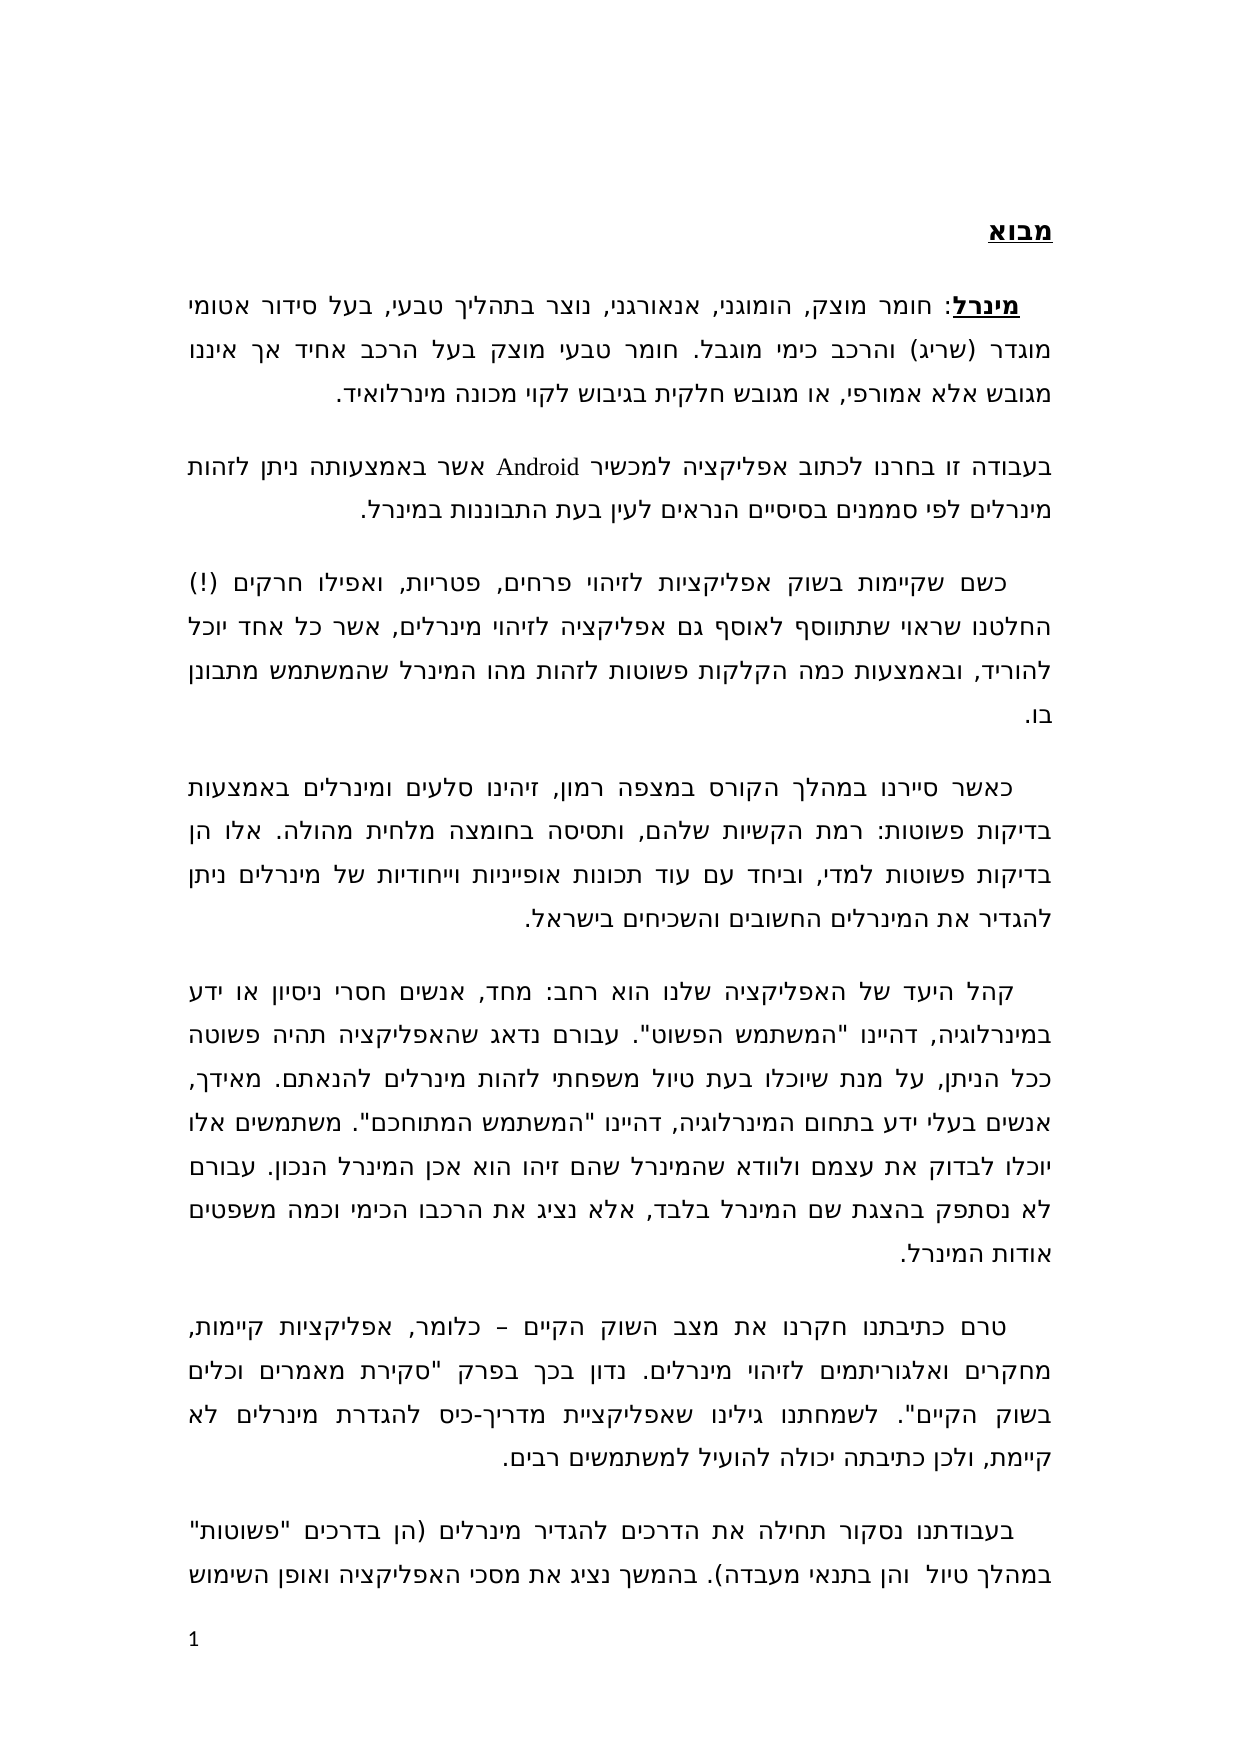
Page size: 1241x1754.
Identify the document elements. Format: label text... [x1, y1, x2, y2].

text מינרל: חומר מוצק, הומוגני, אנאורגני, נוצר בתהליך טבעי, בעל סידור אטומי מוגדר (שריג) והרכב כימי מוגבל. חומר טבעי מוצק בעל הרכב אחיד אך איננו מגובש אלא אמורפי, או מגובש חלקית בגיבוש לקוי מכונה מינרלואיד. [187, 291, 1053, 408]
text כשם שקיימות בשוק אפליקציות לזיהוי פרחים, פטריות, ואפילו חרקים (!) החלטנו שראוי שתתווסף לאוסף גם אפליקציה לזיהוי מינרלים, אשר כל אחד יוכל להוריד, ובאמצעות כמה הקלקות פשוטות לזהות מהו המינרל שהמשתמש מתבונן בו. [187, 568, 1053, 729]
text כאשר סיירנו במהלך הקורס במצפה רמון, זיהינו סלעים ומינרלים באמצעות בדיקות פשוטות: רמת הקשיות שלהם, ותסיסה בחומצה מלחית מהולה. אלו הן בדיקות פשוטות למדי, וביחד עם עוד תכונות אופייניות וייחודיות של מינרלים ניתן להגדיר את המינרלים החשובים והשכיחים בישראל. [187, 773, 1053, 933]
text קהל היעד של האפליקציה שלנו הוא רחב: מחד, אנשים חסרי ניסיון או ידע במינרלוגיה, דהיינו "המשתמש הפשוט". עבורם נדאג שהאפליקציה תהיה פשוטה ככל הניתן, על מנת שיוכלו בעת טיול משפחתי לזהות מינרלים להנאתם. מאידך, אנשים בעלי ידע בתחום המינרלוגיה, דהיינו "המשתמש המתוחכם". משתמשים אלו יוכלו לבדוק את עצמם ולוודא שהמינרל שהם זיהו הוא אכן המינרל הנכון. עבורם לא נסתפק בהצגת שם המינרל בלבד, אלא נציג את הרכבו הכימי וכמה משפטים אודות המינרל. [187, 977, 1053, 1268]
text טרם כתיבתנו חקרנו את מצב השוק הקיים – כלומר, אפליקציות קיימות, מחקרים ואלגוריתמים לזיהוי מינרלים. נדון בכך בפרק "סקירת מאמרים וכלים בשוק הקיים". לשמחתנו גילינו שאפליקציית מדריך-כיס להגדרת מינרלים לא קיימת, ולכן כתיבתה יכולה להועיל למשתמשים רבים. [187, 1312, 1053, 1473]
text בעבודה זו בחרנו לכתוב אפליקציה למכשיר Android אשר באמצעותה ניתן לזהות מינרלים לפי סממנים בסיסיים הנראים לעין בעת התבוננות במינרל. [187, 452, 1053, 525]
text מבוא [187, 215, 1053, 246]
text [187, 1516, 1053, 1589]
